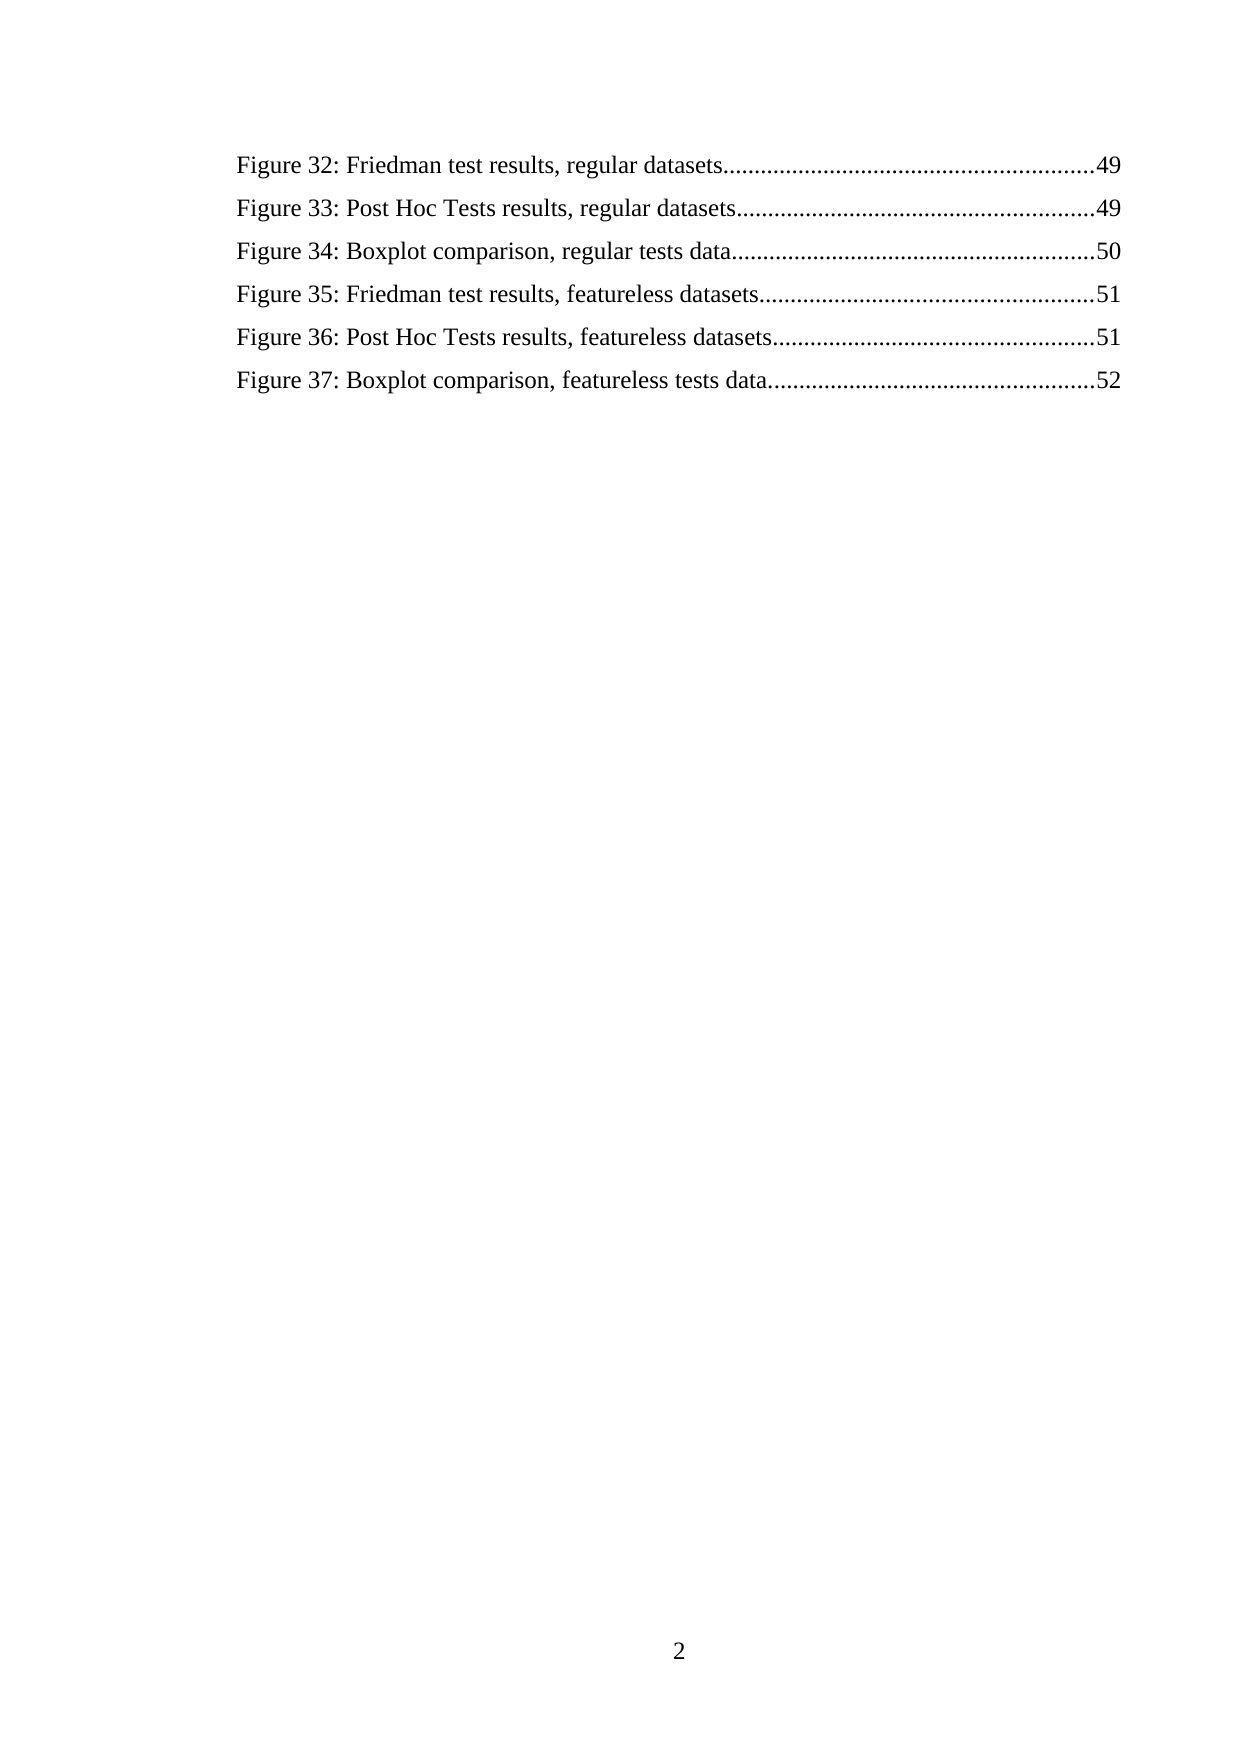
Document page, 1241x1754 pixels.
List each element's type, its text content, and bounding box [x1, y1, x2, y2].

text Figure 35: Friedman test results, featureless datasets 51 [236, 279, 1122, 308]
text Figure 32: Friedman test results, regular datasets 49 [236, 150, 1122, 179]
text Figure 33: Post Hoc Tests results, regular datasets 49 [236, 193, 1122, 222]
text Figure 34: Boxplot comparison, regular tests data. 50 [236, 236, 1122, 265]
text Figure 37: Boxplot comparison, featureless tests data. 52 [236, 366, 1122, 394]
text Figure 36: Post Hoc Tests results, featureless datasets 51 [236, 322, 1122, 351]
